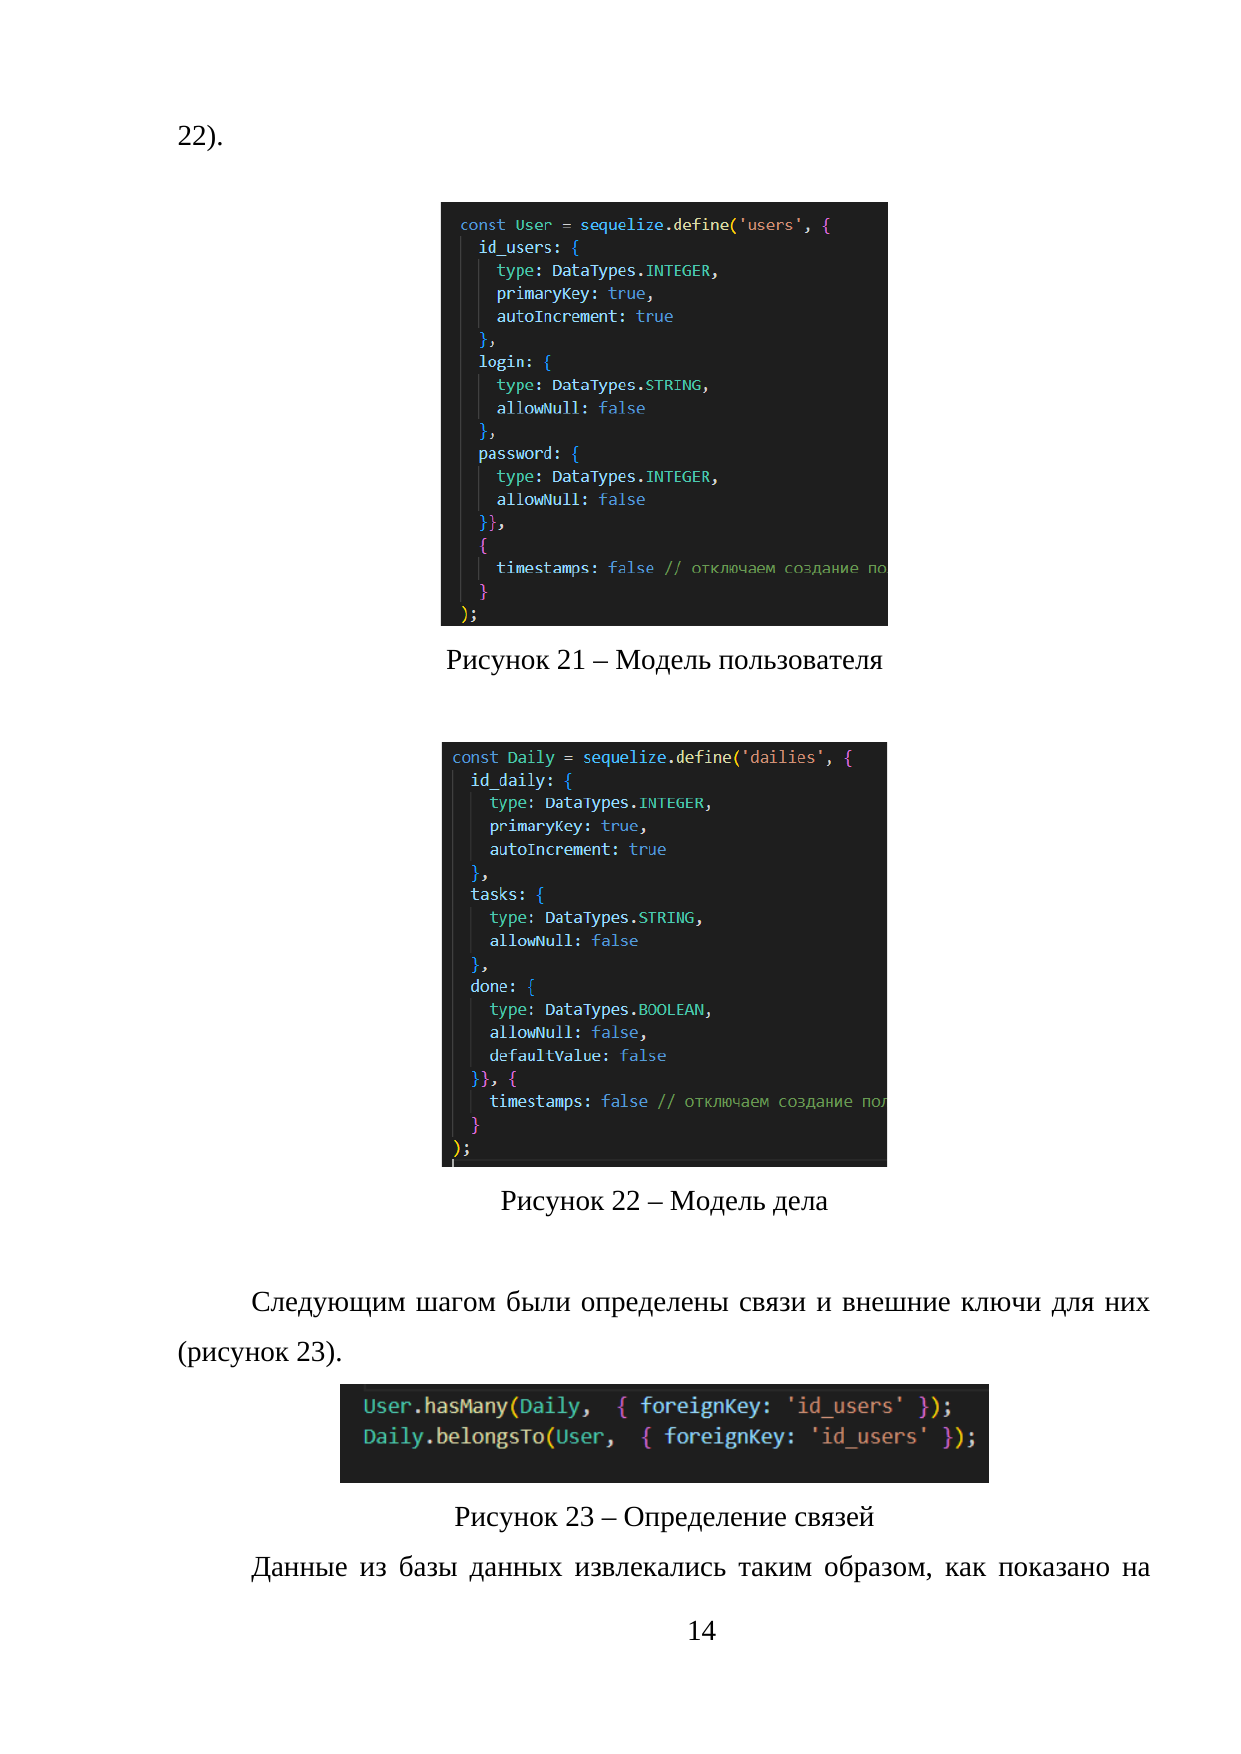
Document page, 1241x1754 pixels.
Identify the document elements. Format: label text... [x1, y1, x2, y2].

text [177, 1549, 1152, 1583]
text Следующим шагом были определены связи и внешние ключи для них (рисунок 23). [177, 1284, 1152, 1368]
picture [340, 1384, 989, 1483]
picture [440, 202, 888, 626]
text Рисунок 23 – Определение связей [177, 1499, 1152, 1533]
picture [441, 742, 888, 1167]
text Рисунок 21 – Модель пользователя [177, 642, 1152, 676]
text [177, 118, 1152, 152]
text Рисунок 22 – Модель дела [177, 1183, 1152, 1217]
